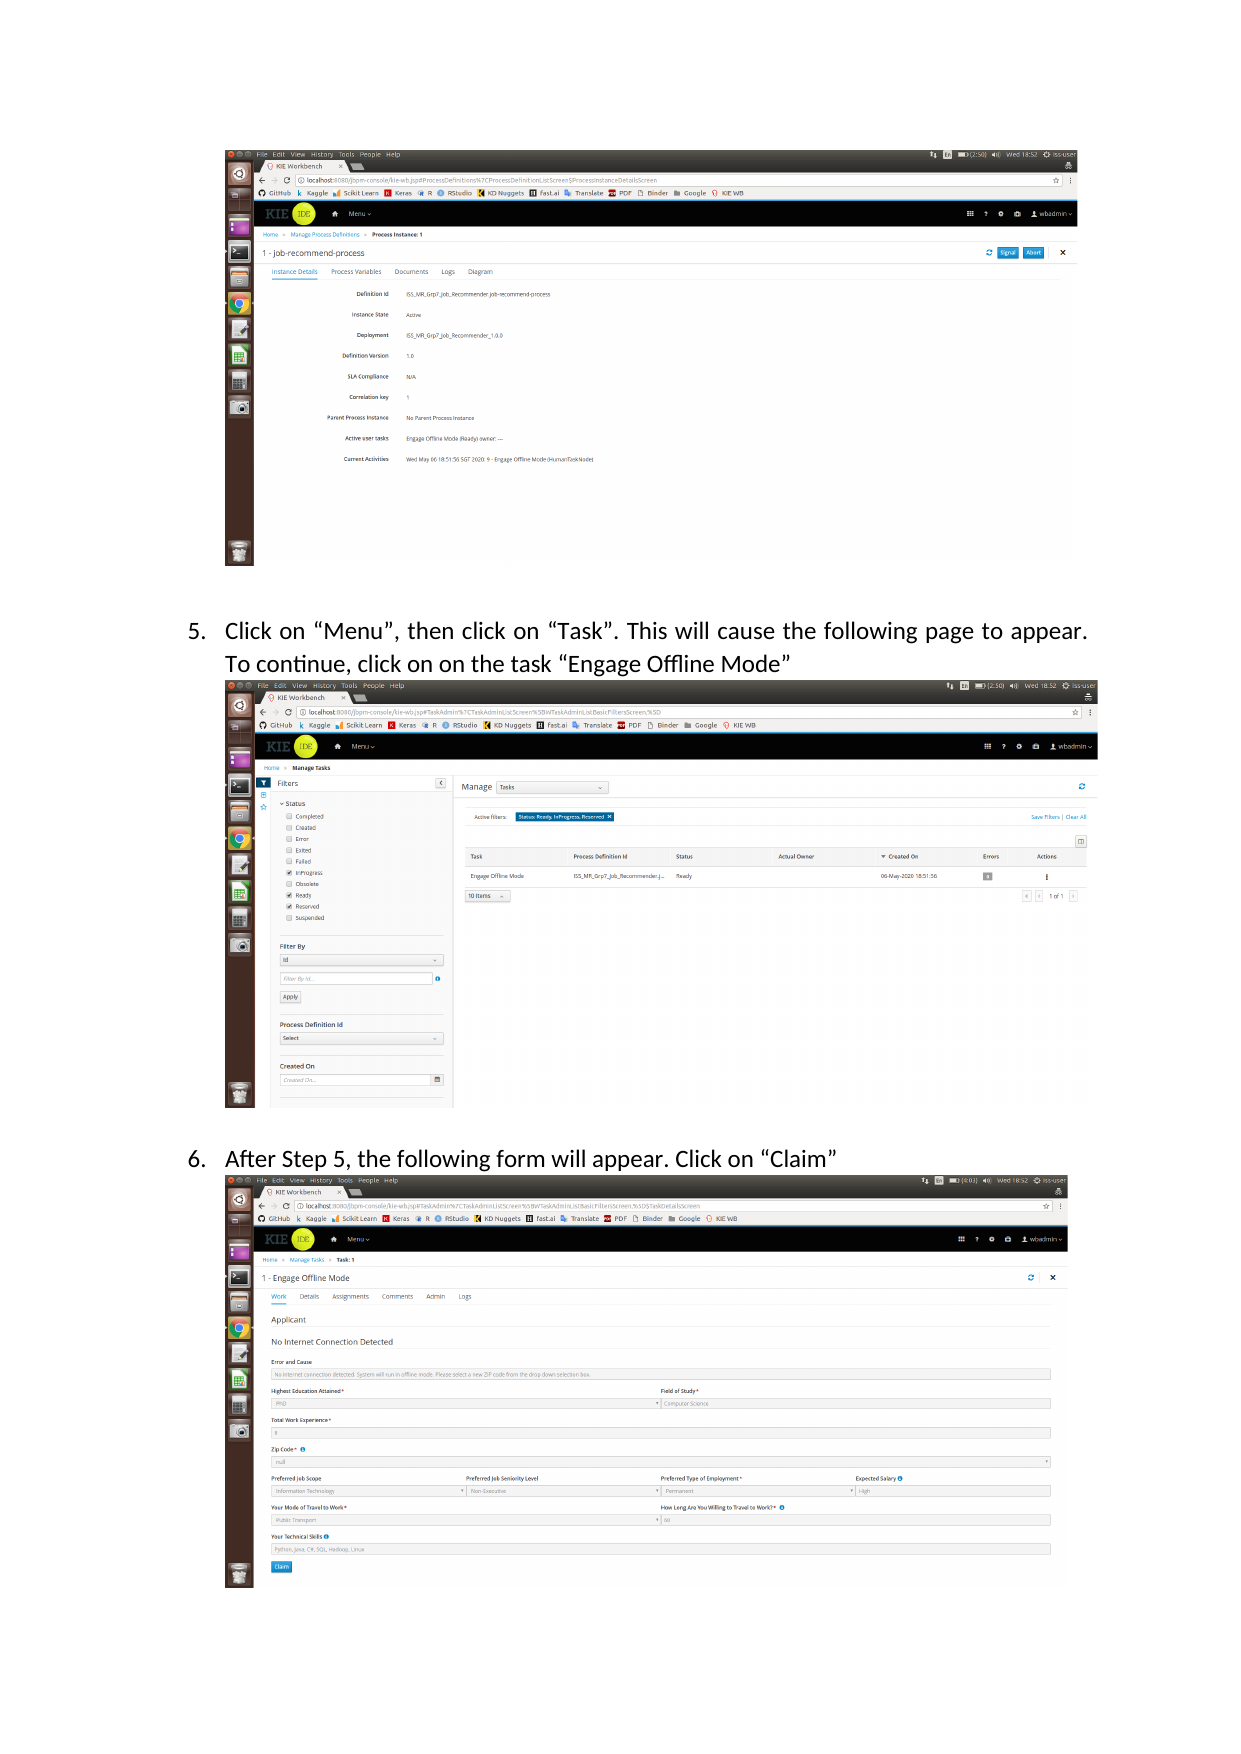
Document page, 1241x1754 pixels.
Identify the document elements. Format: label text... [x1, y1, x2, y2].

picture [225, 680, 1098, 1108]
list Click on “Menu”, then click on “Task”. This will cause the following page to appear. To continue, click on on the task “Engage Offline Mode” [187, 615, 1090, 678]
picture [225, 1175, 1068, 1588]
picture [225, 150, 1078, 566]
list After Step 5, the following form will appear. Click on “Claim” [187, 1143, 1090, 1173]
